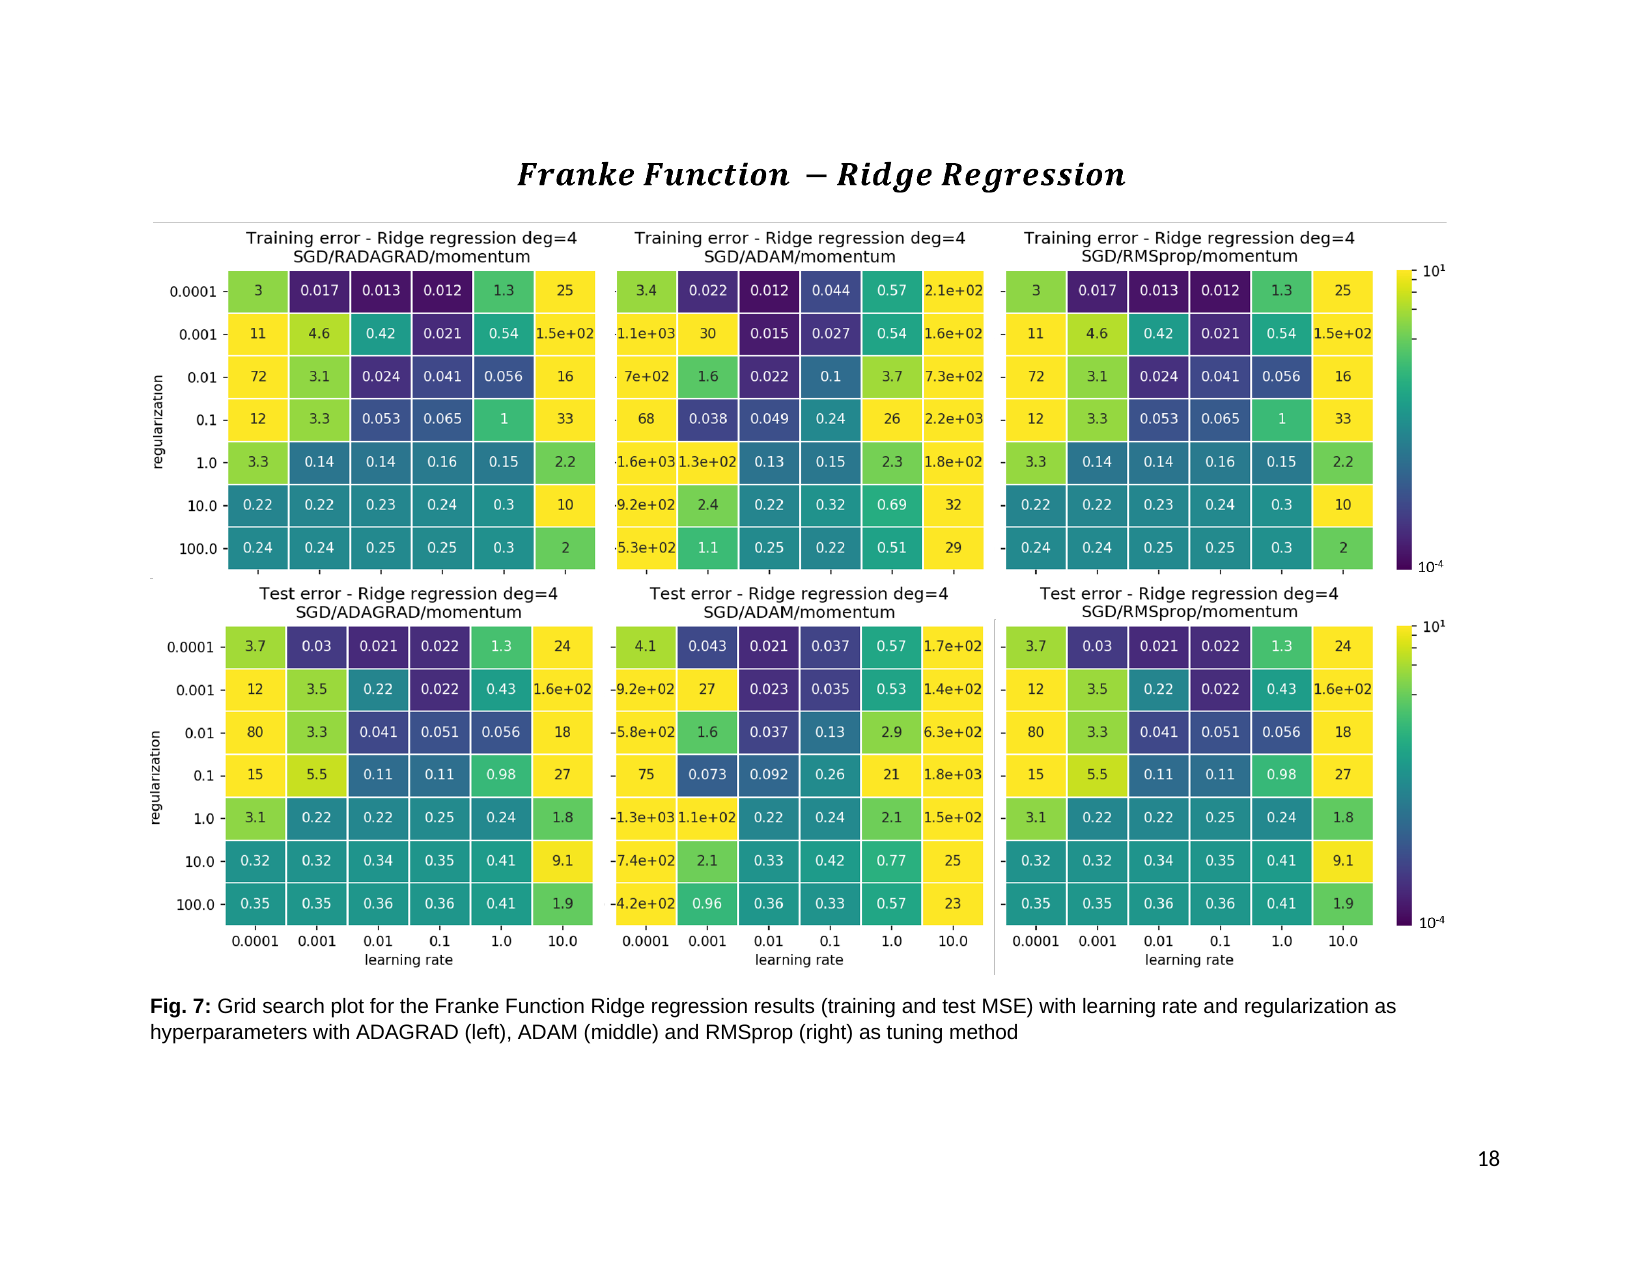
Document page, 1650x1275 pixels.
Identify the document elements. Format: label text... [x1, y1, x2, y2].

text Fig. 7: Grid search plot for the Franke Function Ridge regression results (training and test MSE) with learning rate and regularization as hyperparameters with ADAGRAD (left), ADAM (middle) and RMSprop (right) as tuning method [150, 994, 1500, 1044]
picture [150, 150, 1447, 975]
